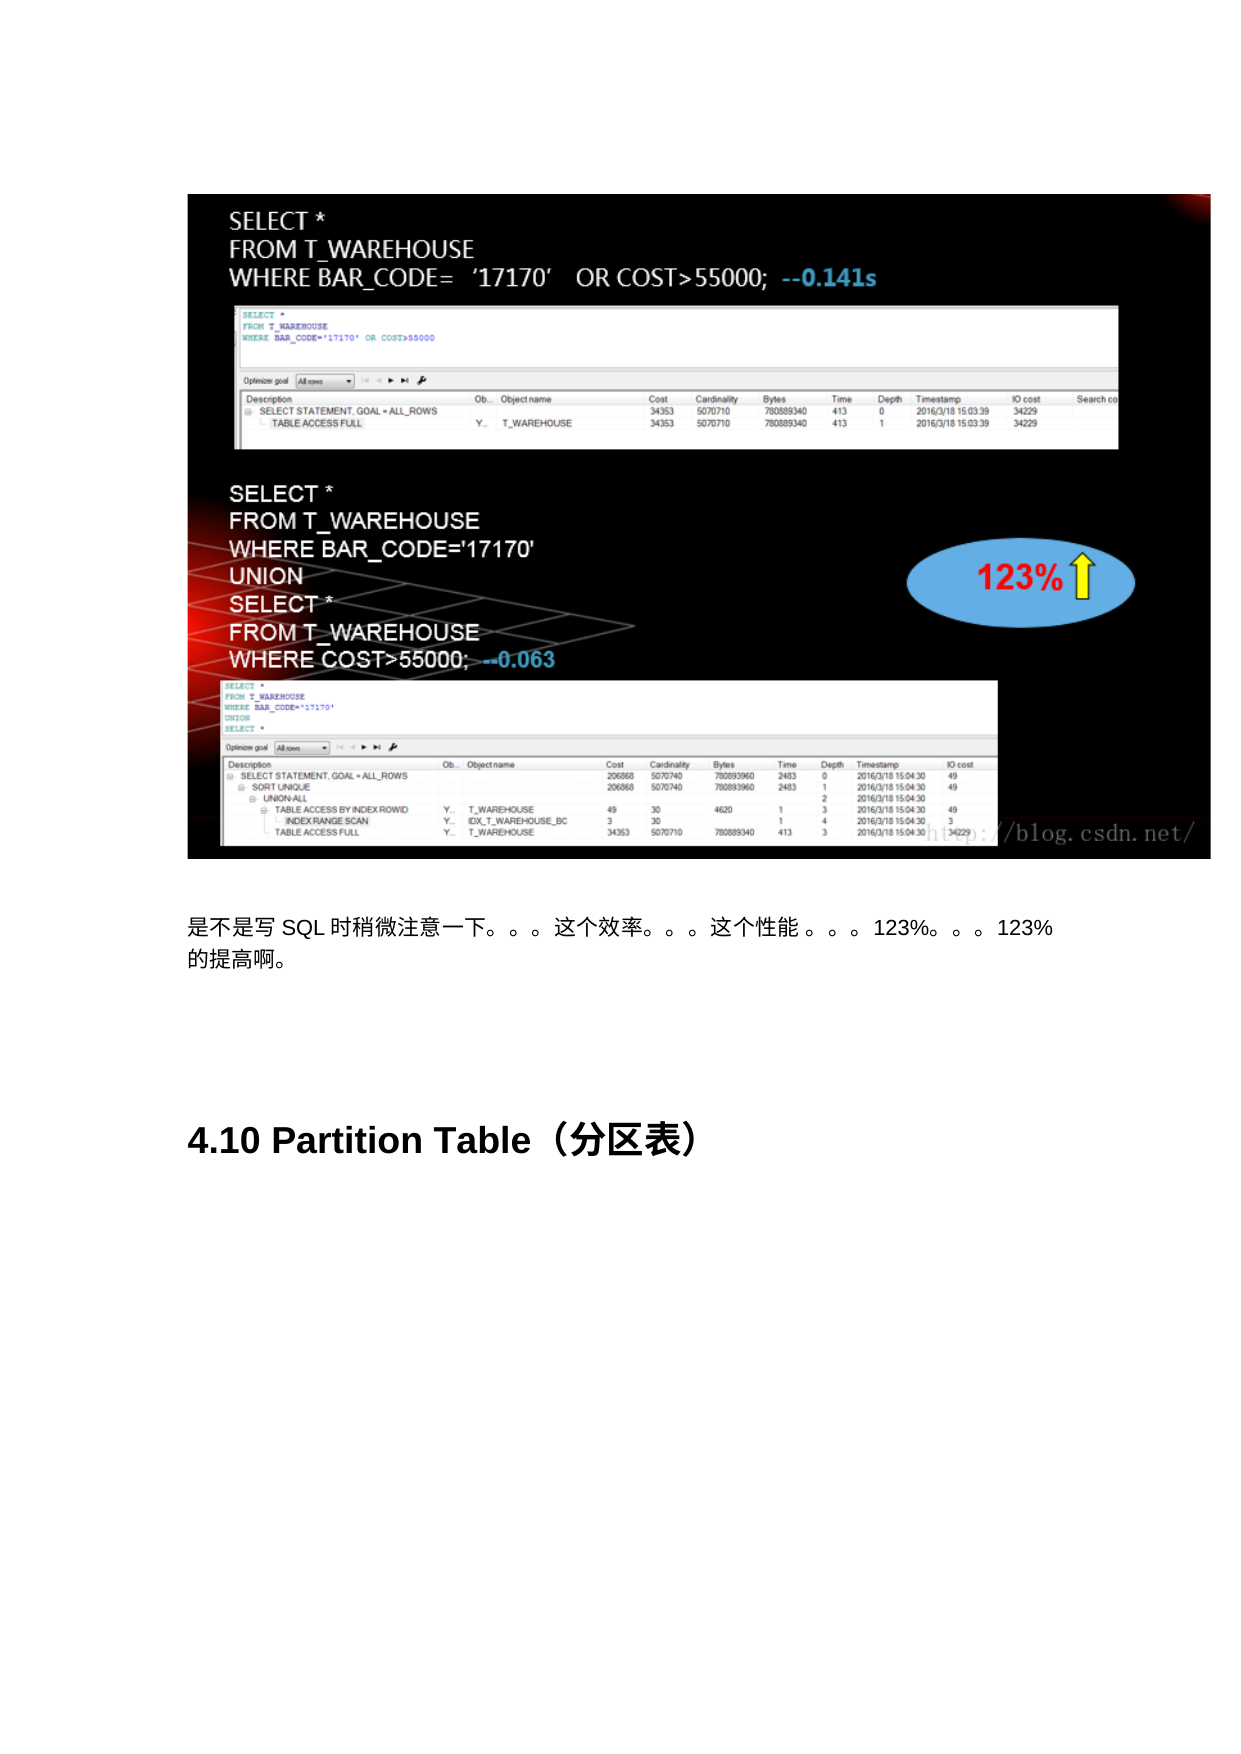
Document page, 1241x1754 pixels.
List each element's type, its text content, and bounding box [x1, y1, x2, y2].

text 是不是写SQL时稍微注意一下。。。这个效率。。。这个性能 。。。123%。。。123%的提高啊。 [187, 909, 1053, 974]
text 4.10 Partition Table（分区表） [187, 1104, 1053, 1169]
picture [187, 194, 1211, 859]
